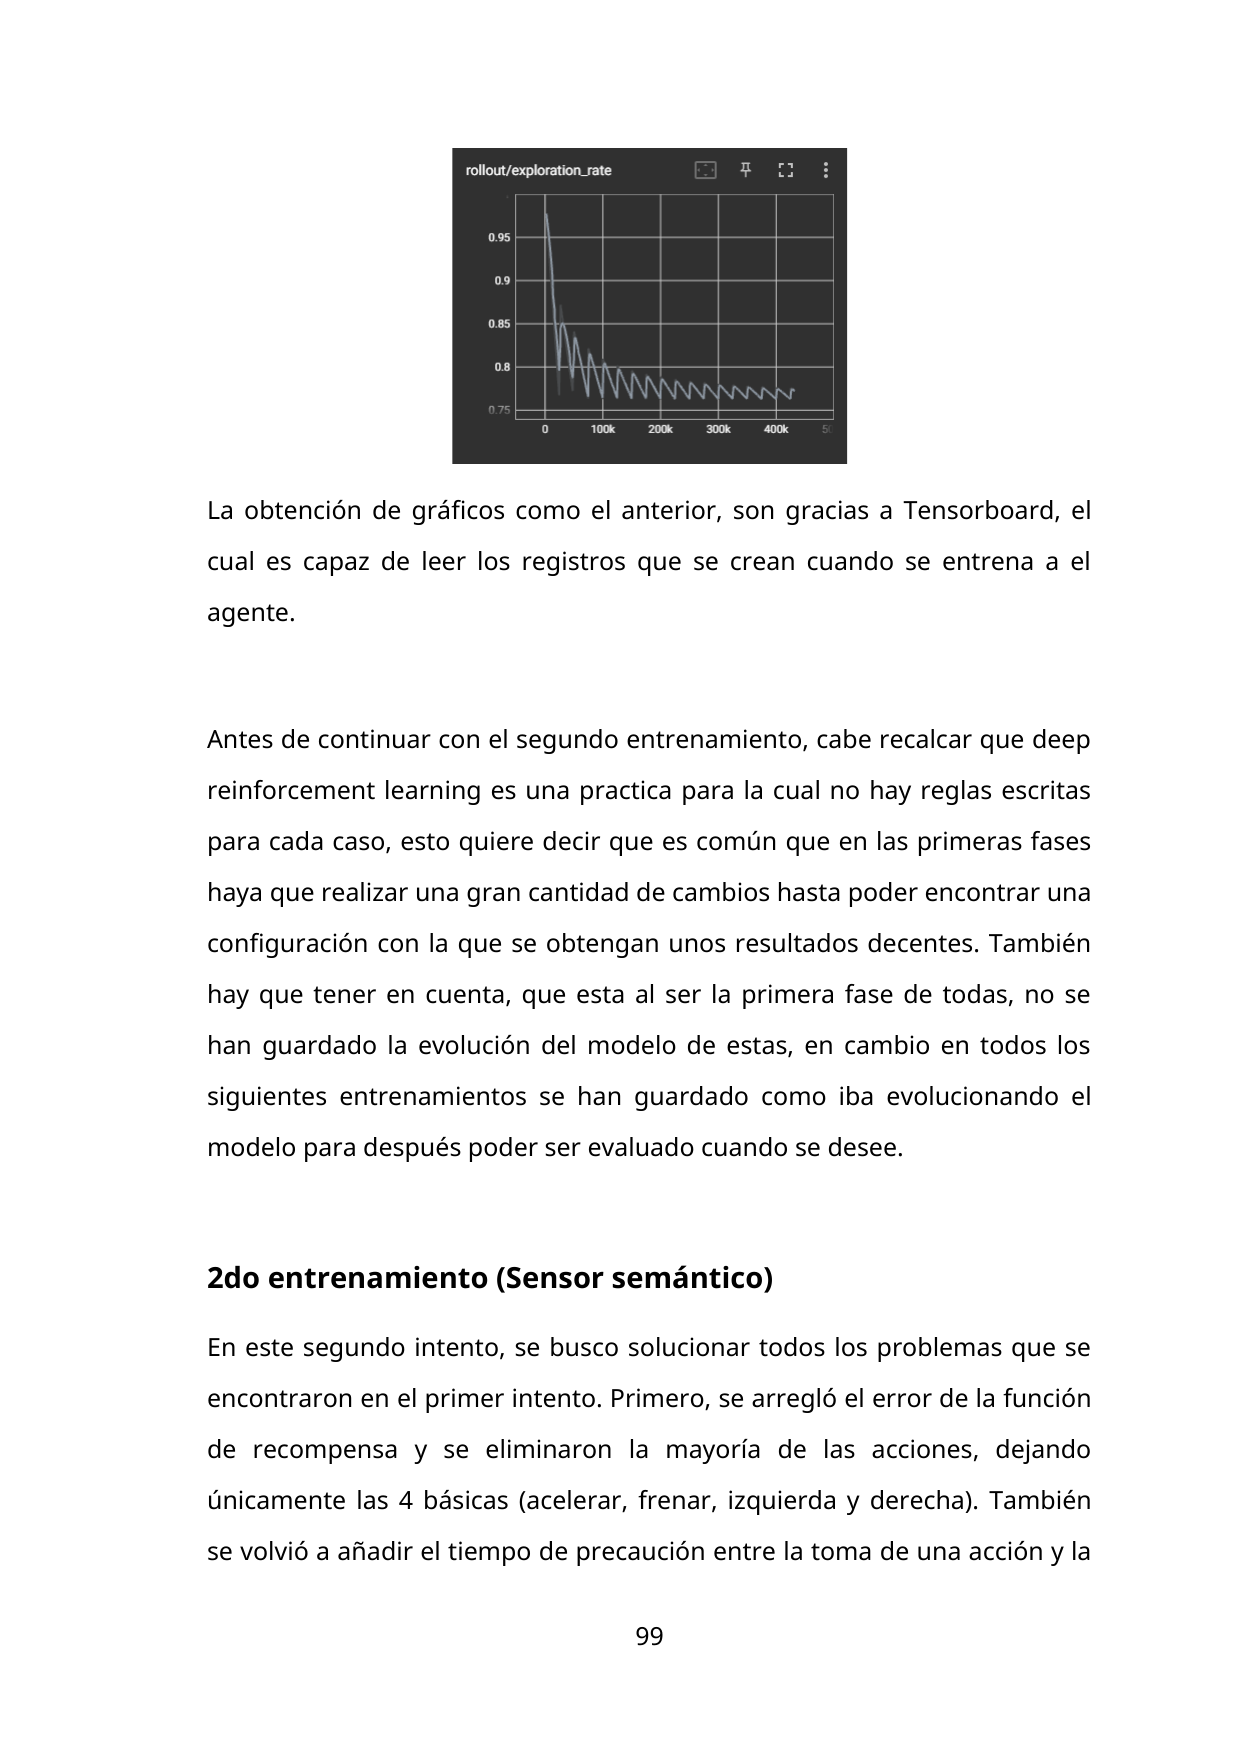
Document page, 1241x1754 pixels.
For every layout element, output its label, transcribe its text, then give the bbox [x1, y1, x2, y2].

text 2do entrenamiento (Sensor semántico) [207, 1257, 1092, 1297]
text La obtención de gráficos como el anterior, son gracias a Tensorboard, el cual es capaz de leer los registros que se crean cuando se entrena a el agente. [207, 493, 1092, 629]
text Antes de continuar con el segundo entrenamiento, cabe recalcar que deep reinforcement learning es una practica para la cual no hay reglas escritas para cada caso, esto quiere decir que es común que en las primeras fases haya que realizar una gran cantidad de cambios hasta poder encontrar una configuración con la que se obtengan unos resultados decentes. También hay que tener en cuenta, que esta al ser la primera fase de todas, no se han guardado la evolución del modelo de estas, en cambio en todos los siguientes entrenamientos se han guardado como iba evolucionando el modelo para después poder ser evaluado cuando se desee. [207, 722, 1092, 1164]
picture [452, 148, 848, 464]
